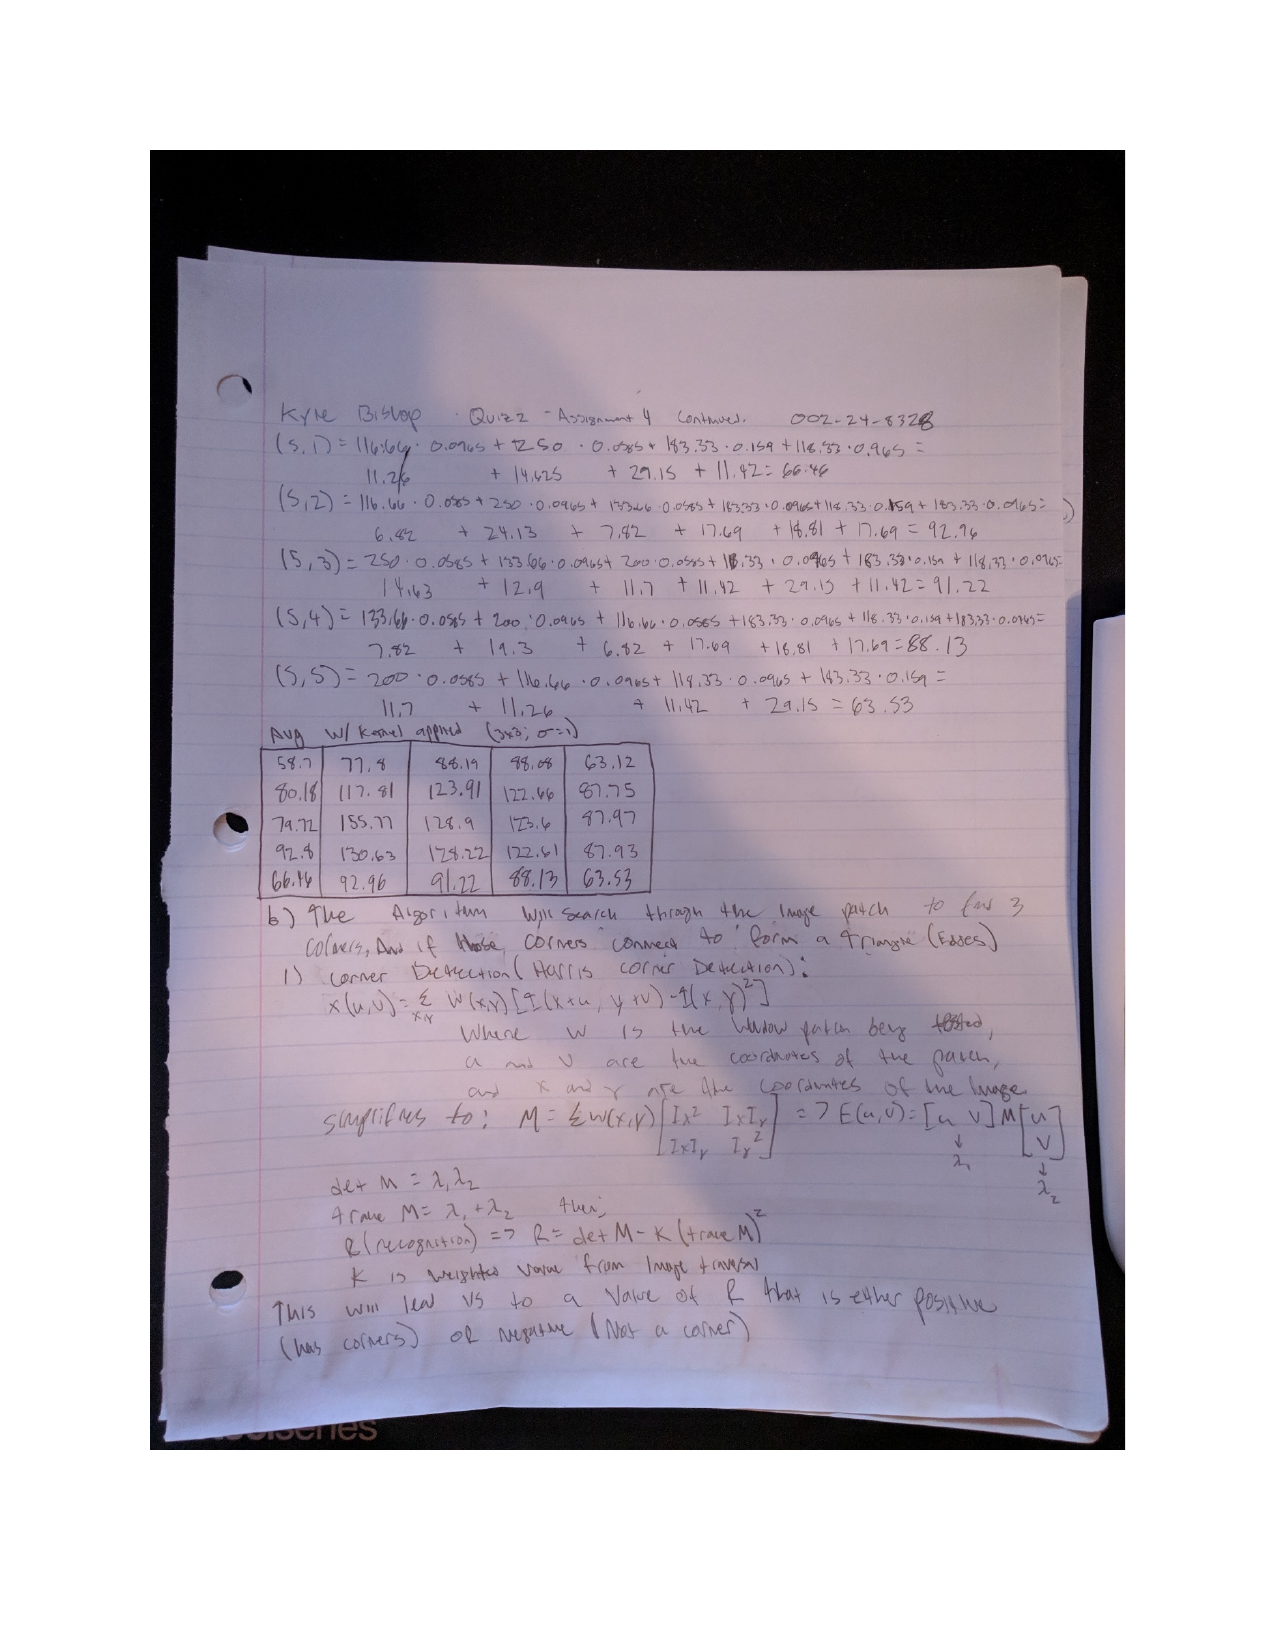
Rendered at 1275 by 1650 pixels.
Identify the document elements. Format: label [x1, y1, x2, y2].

picture [150, 150, 1125, 1450]
